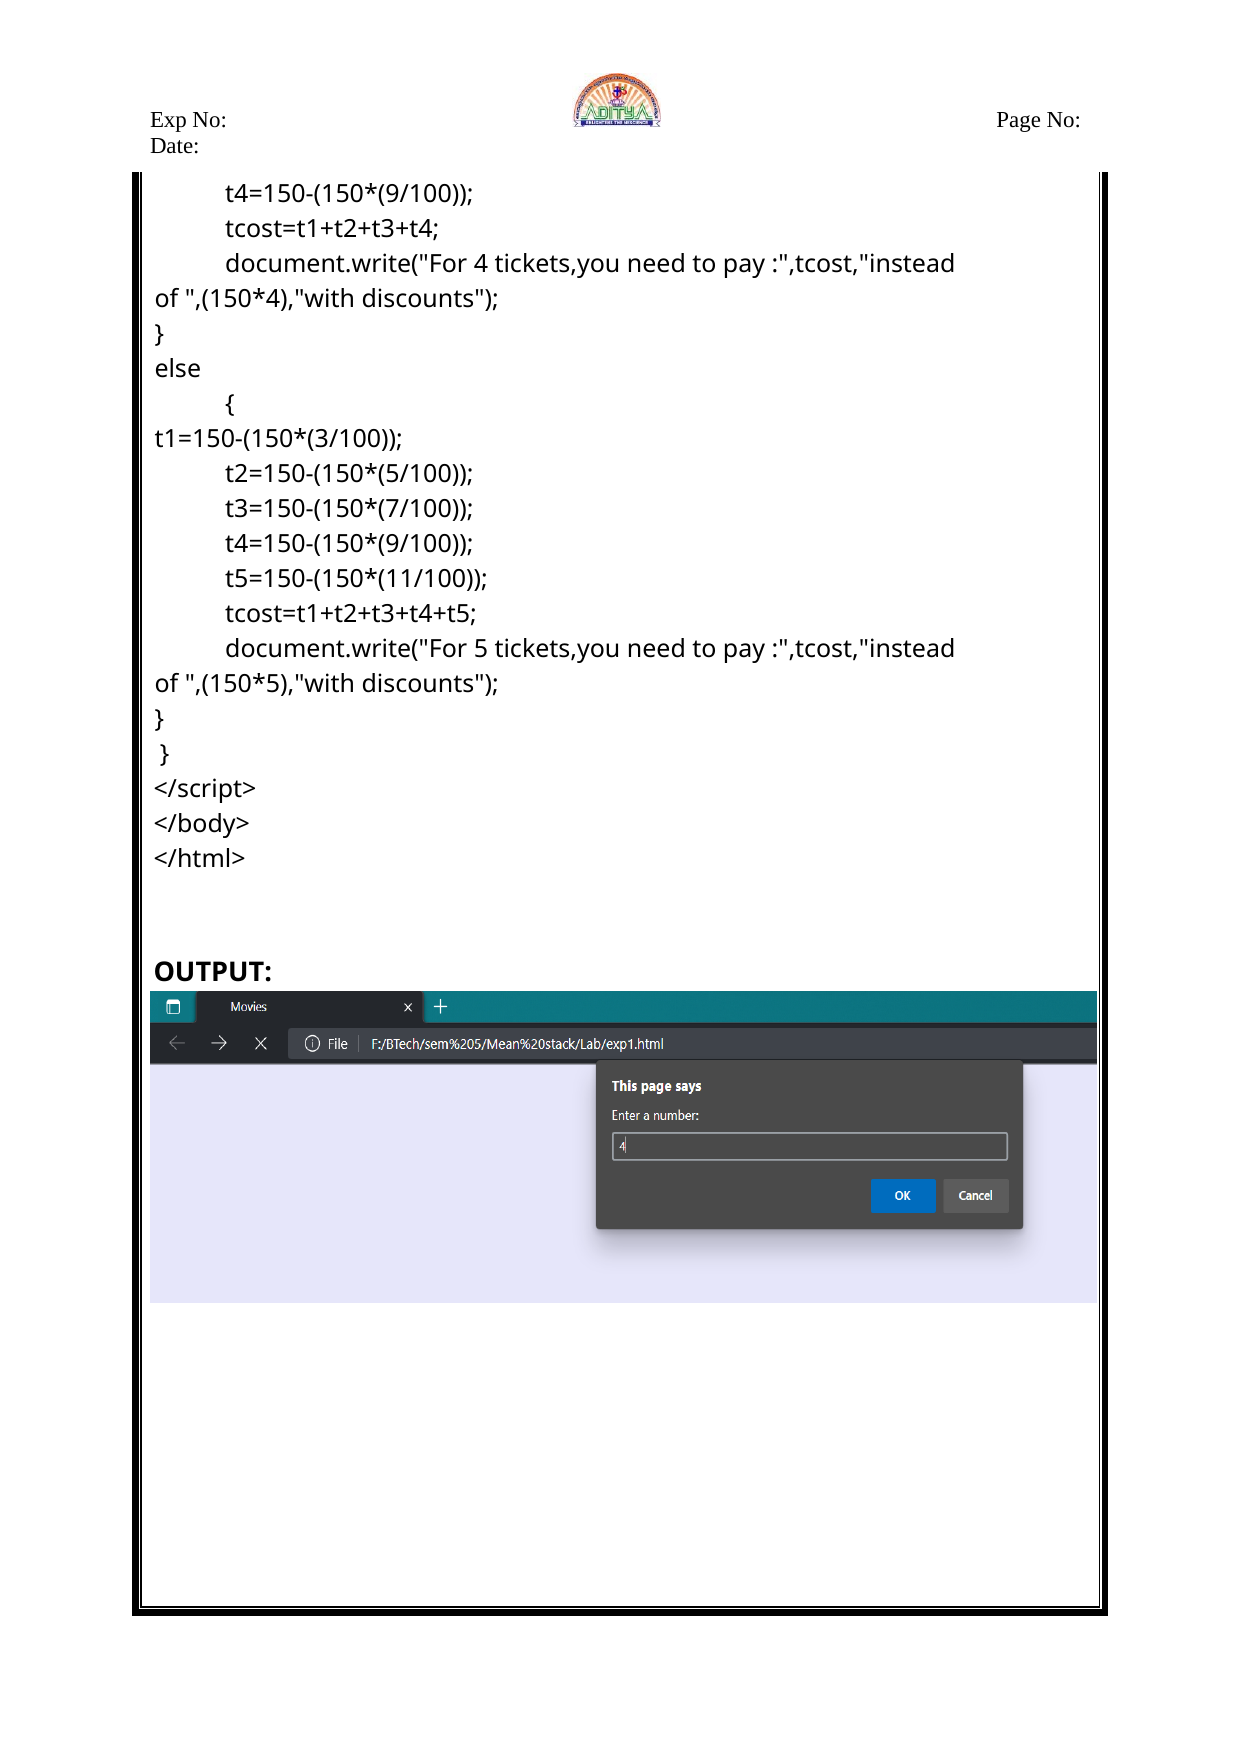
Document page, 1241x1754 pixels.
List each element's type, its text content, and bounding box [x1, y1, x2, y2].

text { [153, 385, 982, 419]
text </script> [153, 770, 982, 804]
text } [153, 315, 982, 349]
text tcost=t1+t2+t3+t4; [153, 210, 982, 244]
text document.write("For 4 tickets,you need to pay :",tcost,"instead of ",(150*4),"with discounts"); [153, 245, 982, 314]
text document.write("For 5 tickets,you need to pay :",tcost,"instead of ",(150*5),"with discounts"); [153, 630, 982, 699]
text } [153, 735, 982, 769]
text tcost=t1+t2+t3+t4+t5; [153, 595, 982, 629]
text </body> [153, 805, 982, 839]
text else [153, 350, 982, 384]
text t4=150-(150*(9/100)); [153, 525, 982, 559]
text t5=150-(150*(11/100)); [153, 560, 982, 594]
text </html> [153, 840, 982, 874]
text t2=150-(150*(5/100)); [153, 455, 982, 489]
text t3=150-(150*(7/100)); [153, 490, 982, 524]
picture [572, 73, 661, 127]
text OUTPUT: [153, 952, 982, 989]
text t1=150-(150*(3/100)); [153, 420, 982, 454]
text } [153, 700, 982, 734]
text t4=150-(150*(9/100)); [153, 175, 982, 209]
picture [150, 991, 1097, 1303]
